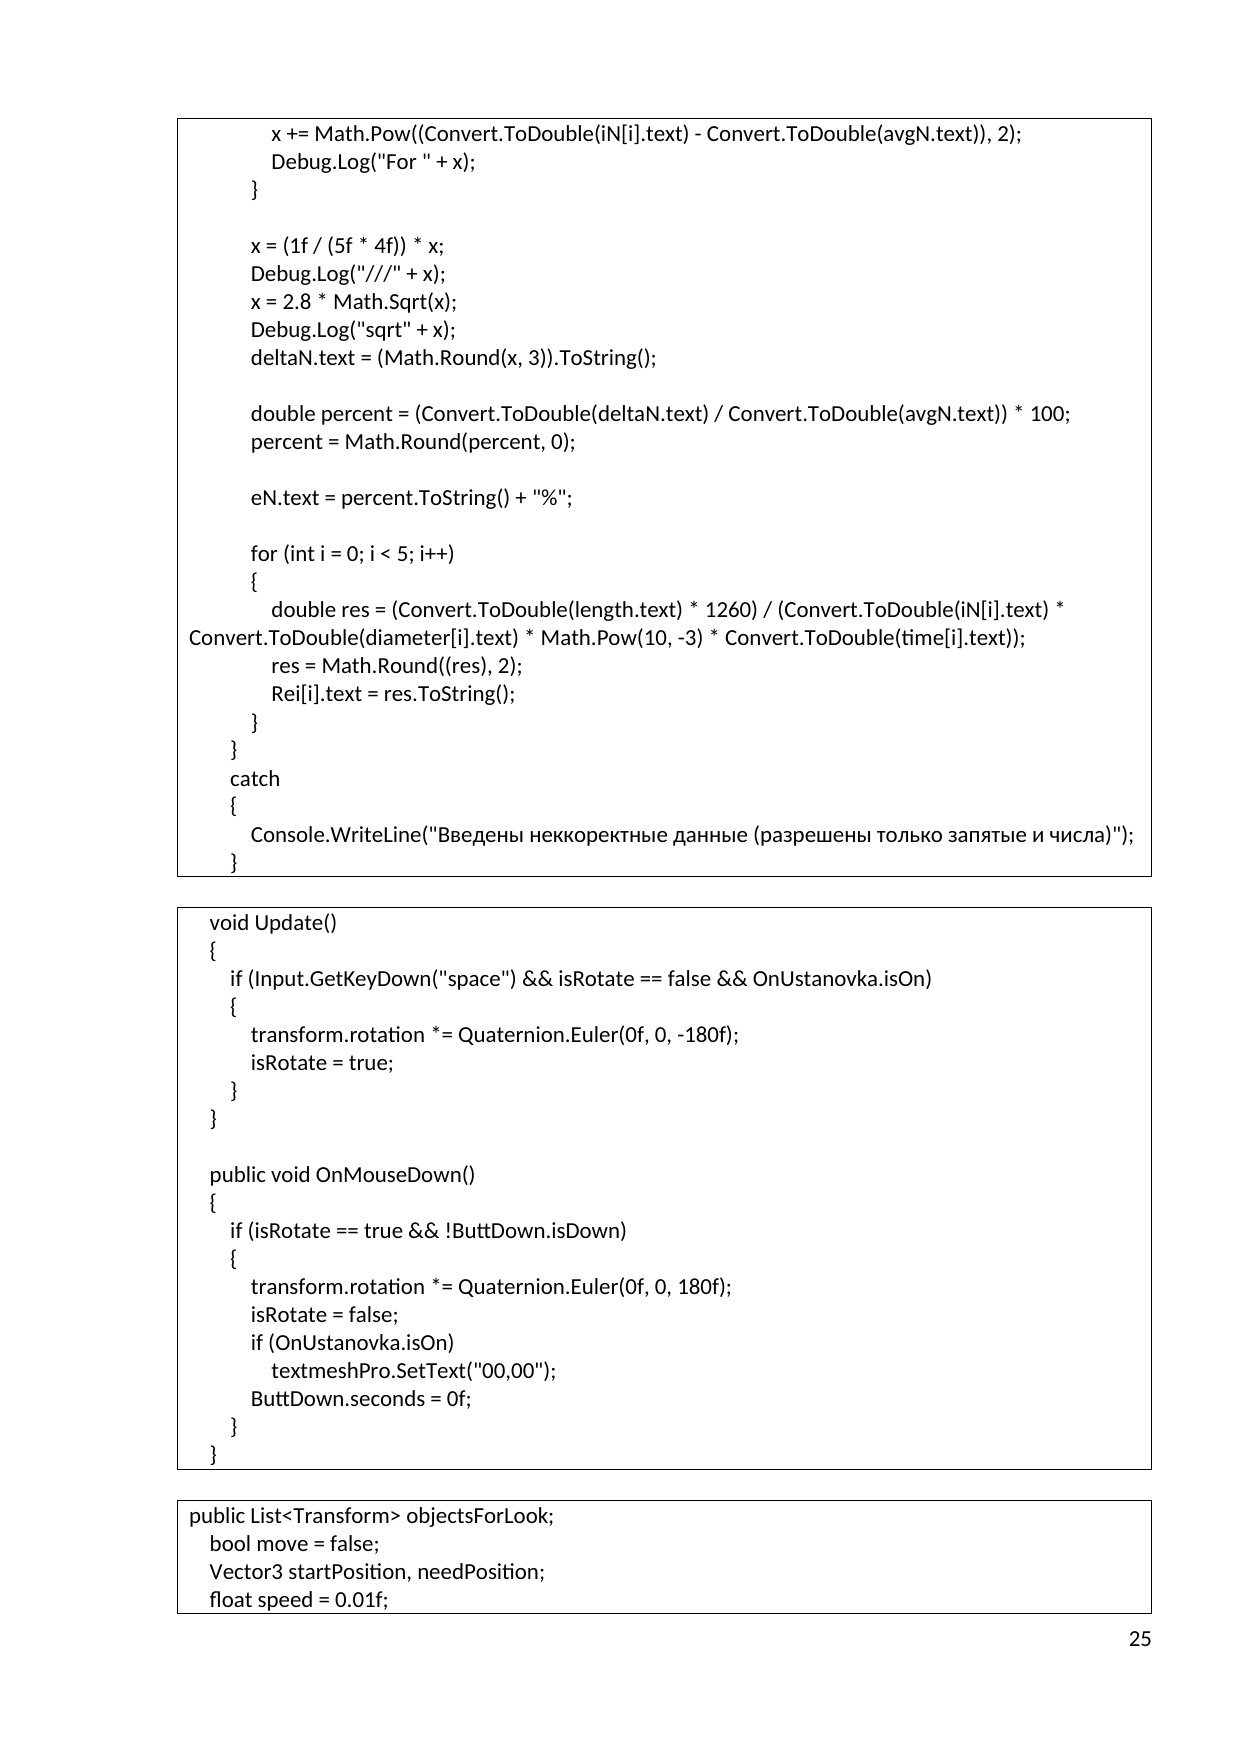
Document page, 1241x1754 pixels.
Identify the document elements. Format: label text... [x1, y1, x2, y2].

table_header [178, 119, 1151, 876]
table_header void Update() { if (Input.GetKeyDown("space") && isRotate == false && OnUstanovka.isOn) { transform.rotation *= Quaternion.Euler(0f, 0, -180f); isRotate = true; } } public void OnMouseDown() { if (isRotate == true && !ButtDown.isDown) { transform.rotation *= Quaternion.Euler(0f, 0, 180f); isRotate = false; if (OnUstanovka.isOn) textmeshPro.SetText("00,00"); ButtDown.seconds = 0f; } } [178, 908, 1151, 1468]
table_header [178, 1501, 1151, 1613]
